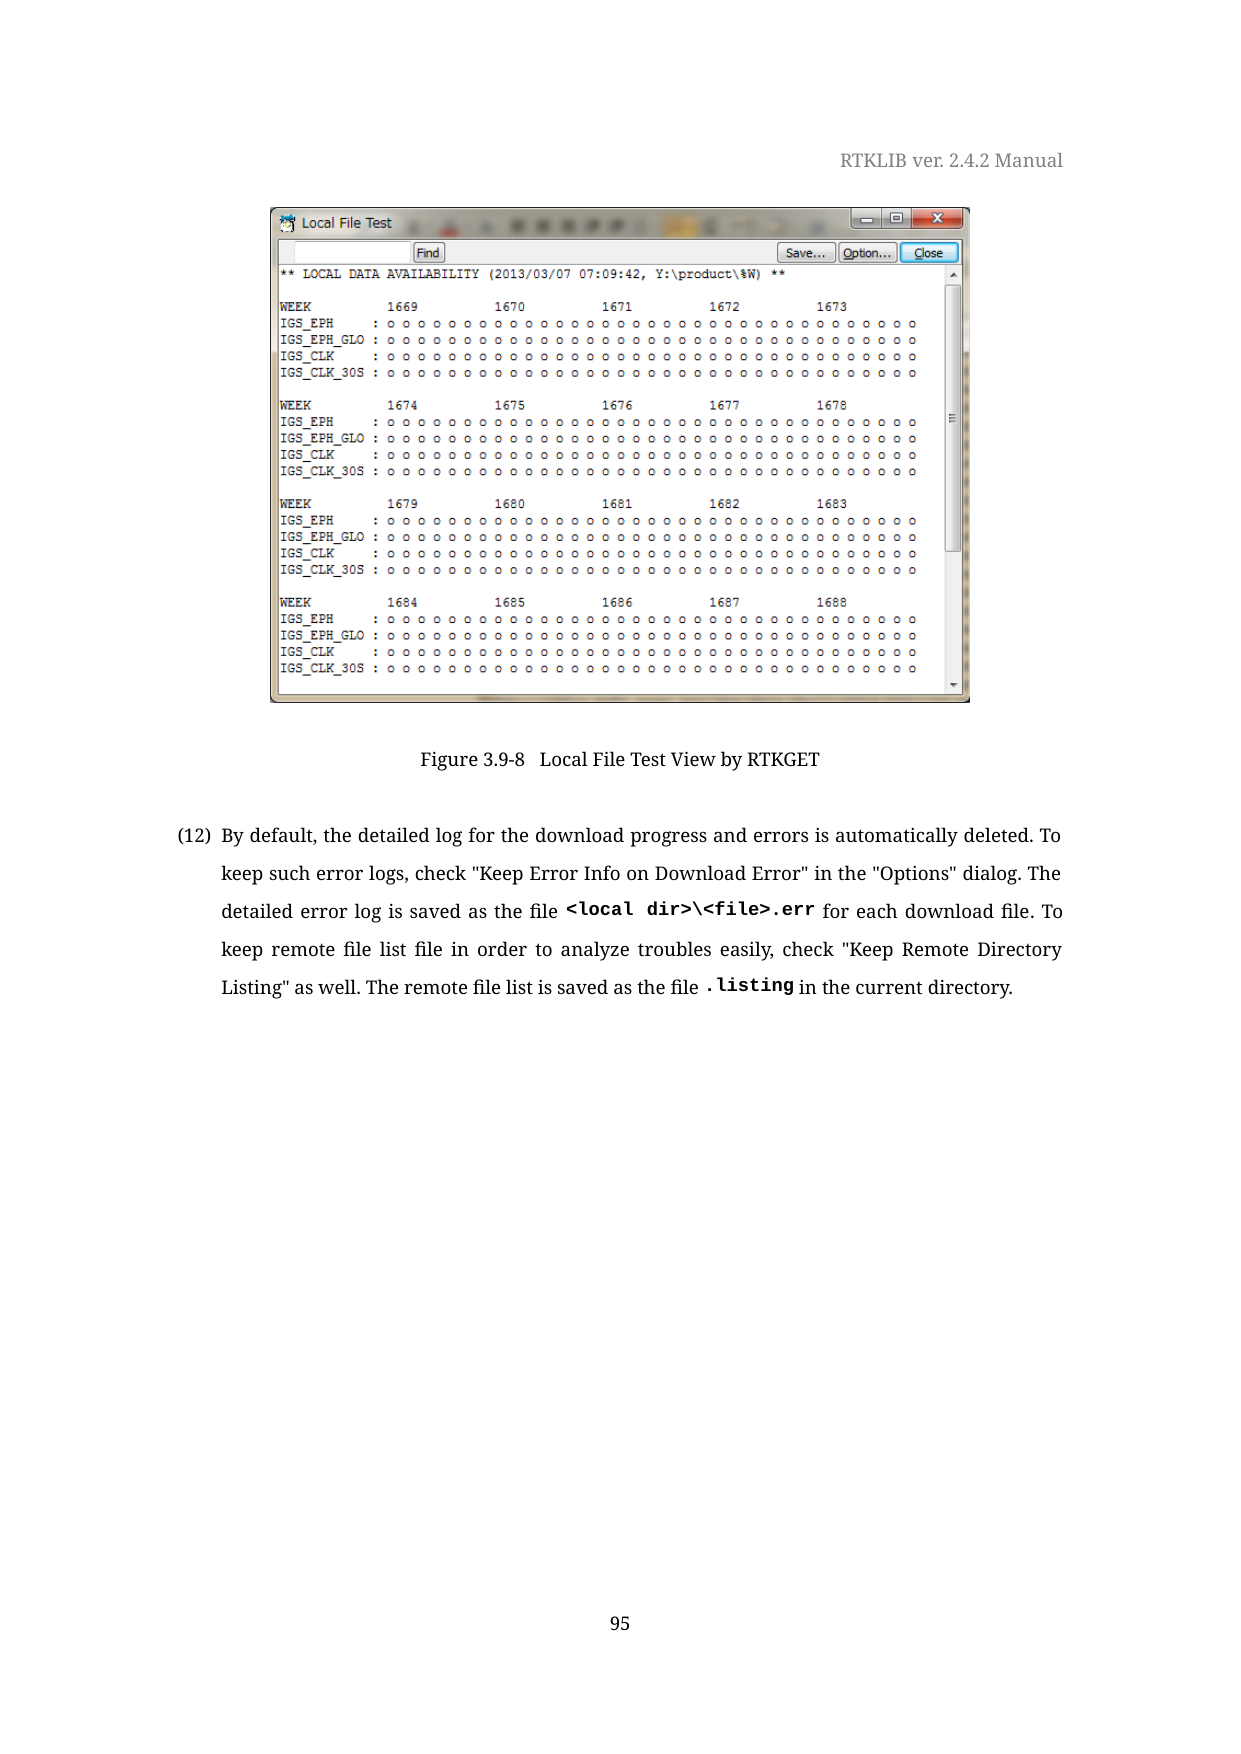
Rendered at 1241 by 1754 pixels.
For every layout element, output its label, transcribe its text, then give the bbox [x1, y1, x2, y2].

picture [270, 207, 970, 703]
text Figure 3.9-8 Local File Test View by RTKGET [177, 740, 1063, 778]
list By default, the detailed log for the download progress and errors is automatically deleted. To keep such error logs, check "Keep Error Info on Download Error" in the "Options" dialog. The detailed error log is saved as the file <local dir>\<file>.err for each download file. To keep remote file list file in order to analyze troubles easily, check "Keep Remote Directory Listing" as well. The remote file list is saved as the file .listing in the current directory. [177, 816, 1063, 1006]
